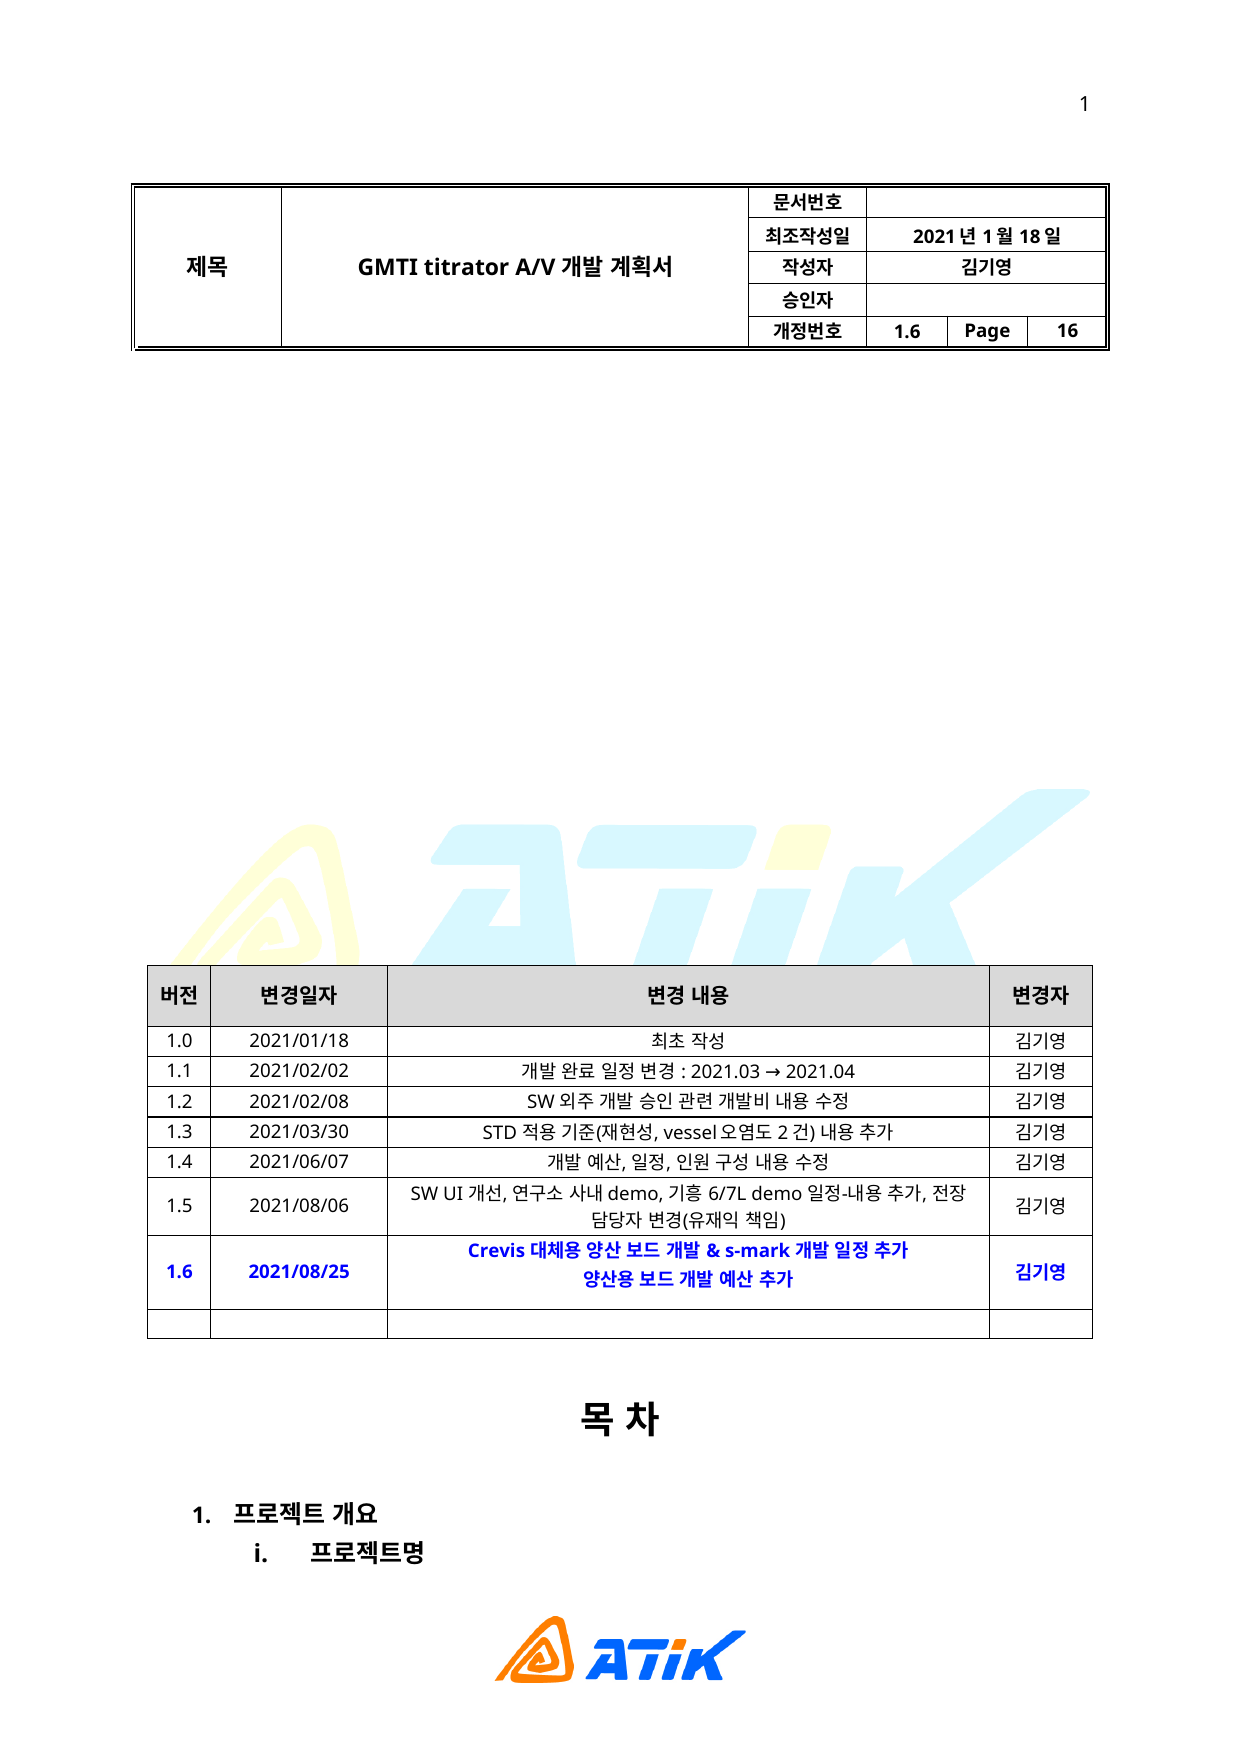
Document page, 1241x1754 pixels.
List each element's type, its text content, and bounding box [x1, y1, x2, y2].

list 프로젝트 개요 [192, 1495, 1090, 1531]
table_cell 2021/02/08 [211, 1087, 387, 1116]
table_cell 2021/01/18 [211, 1027, 387, 1056]
table_header 제목 [135, 188, 281, 346]
table_cell 2021/02/02 [211, 1057, 387, 1086]
table_cell 2021/08/06 [211, 1178, 387, 1234]
table_cell SW UI 개선, 연구소 사내demo, 기흥 6/7L demo 일정-내용 추가, 전장 담당자 변경(유재익 책임) [388, 1178, 989, 1234]
table_cell 김기영 [990, 1236, 1092, 1309]
table_cell 2021/06/07 [211, 1148, 387, 1177]
table_cell 2021년 1월 18일 [867, 218, 1105, 251]
table_cell 1.5 [148, 1178, 210, 1234]
table_cell 김기영 [990, 1178, 1092, 1234]
table_header 문서번호 [749, 188, 866, 217]
table_cell 1.6 [148, 1236, 210, 1309]
table_cell 16 [1028, 317, 1105, 346]
table_cell 1.3 [148, 1118, 210, 1147]
table_cell 김기영 [990, 1118, 1092, 1147]
table_cell 1.0 [148, 1027, 210, 1056]
table_cell 2021/03/30 [211, 1118, 387, 1147]
table_cell Page [948, 317, 1027, 346]
table_cell 작성자 [749, 252, 866, 283]
table_cell 최초 작성 [388, 1027, 989, 1056]
table_cell 개발 예산, 일정, 인원 구성 내용 수정 [388, 1148, 989, 1177]
table_cell STD 적용 기준(재현성, vessel오염도 2건) 내용 추가 [388, 1118, 989, 1147]
table_cell 1.4 [148, 1148, 210, 1177]
table_cell 1.2 [148, 1087, 210, 1116]
table_header [867, 188, 1105, 217]
table_cell 승인자 [749, 284, 866, 316]
table_header GMTI titrator A/V 개발 계획서 [282, 188, 748, 346]
table_cell 1.1 [148, 1057, 210, 1086]
table_header 변경일자 [211, 966, 387, 1026]
table_cell 김기영 [990, 1057, 1092, 1086]
table_cell [211, 1310, 387, 1337]
table_header 변경 내용 [388, 966, 989, 1026]
table_cell 개정번호 [749, 317, 866, 346]
table_cell 김기영 [867, 252, 1105, 283]
table_cell Crevis 대체용 양산 보드 개발 & s-mark 개발 일정 추가 양산용 보드 개발 예산 추가 [388, 1236, 989, 1309]
table_cell [148, 1310, 210, 1337]
table_cell 개발 완료 일정 변경 : 2021.03 → 2021.04 [388, 1057, 989, 1086]
table_cell 2021/08/25 [211, 1236, 387, 1309]
table_header 버전 [148, 966, 210, 1026]
table_cell 최조작성일 [749, 218, 866, 251]
text 목 차 [150, 1389, 1090, 1444]
table_cell [867, 284, 1105, 316]
table_cell 김기영 [990, 1027, 1092, 1056]
table_cell SW 외주 개발 승인 관련 개발비 내용 수정 [388, 1087, 989, 1116]
table_cell [990, 1310, 1092, 1337]
table_cell 김기영 [990, 1087, 1092, 1116]
table_header 변경자 [990, 966, 1092, 1026]
table_cell 김기영 [990, 1148, 1092, 1177]
table_cell 1.6 [867, 317, 947, 346]
list 프로젝트명 [268, 1533, 1090, 1569]
picture [494, 1616, 746, 1683]
table_cell [388, 1310, 989, 1337]
